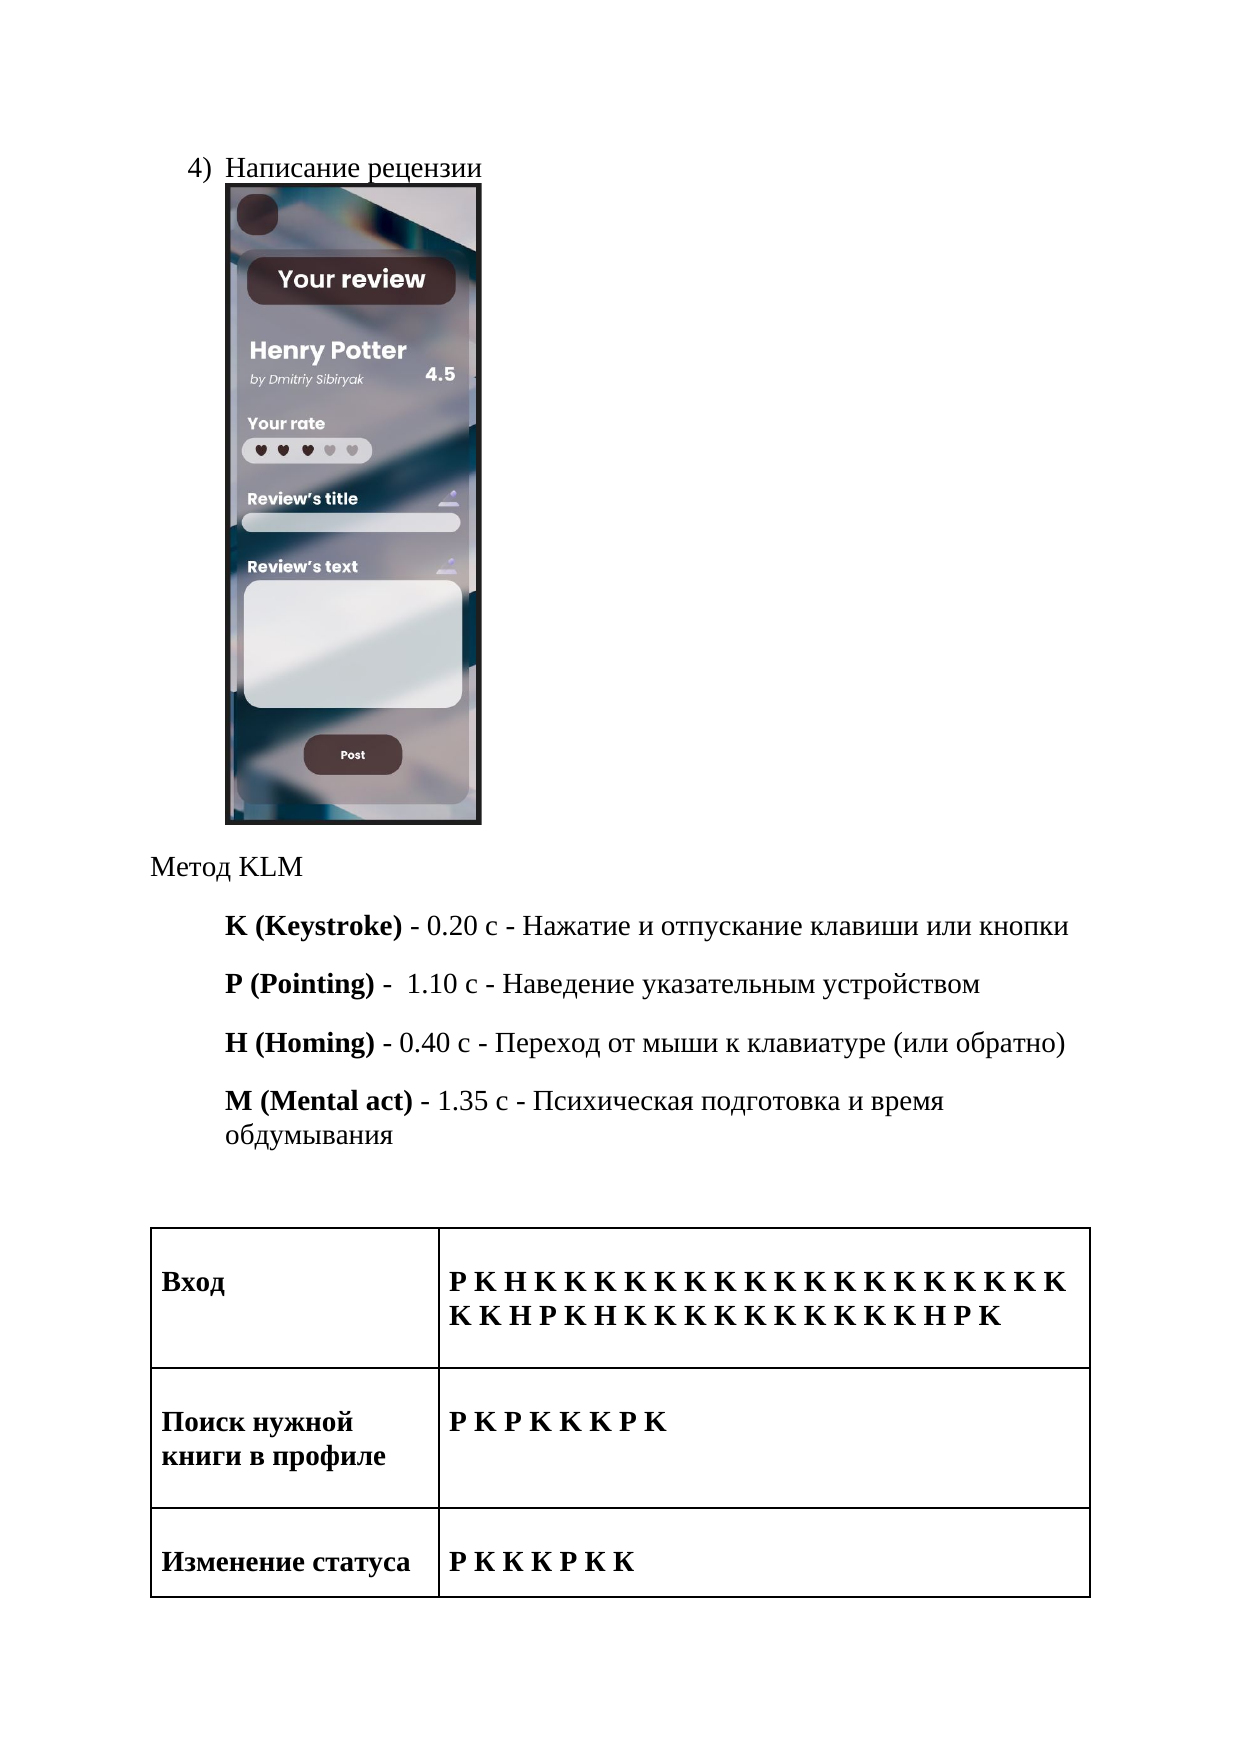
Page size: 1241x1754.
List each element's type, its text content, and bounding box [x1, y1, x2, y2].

table_header P K H K K K K K K K K K K K K K K K K K K K K H P K H K K K K K K K K K K H P K [440, 1229, 1089, 1367]
text P (Pointing) - 1.10 с - Наведение указательным устройством [225, 966, 1090, 1000]
table_cell Р К К К Р К К [440, 1509, 1089, 1596]
text M (Mental act) - 1.35 c - Психическая подготовка и время обдумывания [225, 1083, 1090, 1151]
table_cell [152, 1509, 438, 1596]
text H (Homing) - 0.40 c - Переход от мыши к клавиатуре (или обратно) [225, 1025, 1090, 1058]
picture [225, 183, 482, 825]
table_cell P K P K K K P K [440, 1369, 1089, 1507]
text Метод KLM [150, 849, 1090, 883]
table_cell Поиск нужной книги в профиле [152, 1369, 438, 1507]
text K (Keystroke) - 0.20 c - Нажатие и отпускание клавиши или кнопки [225, 908, 1090, 941]
table_header Вход [152, 1229, 438, 1367]
